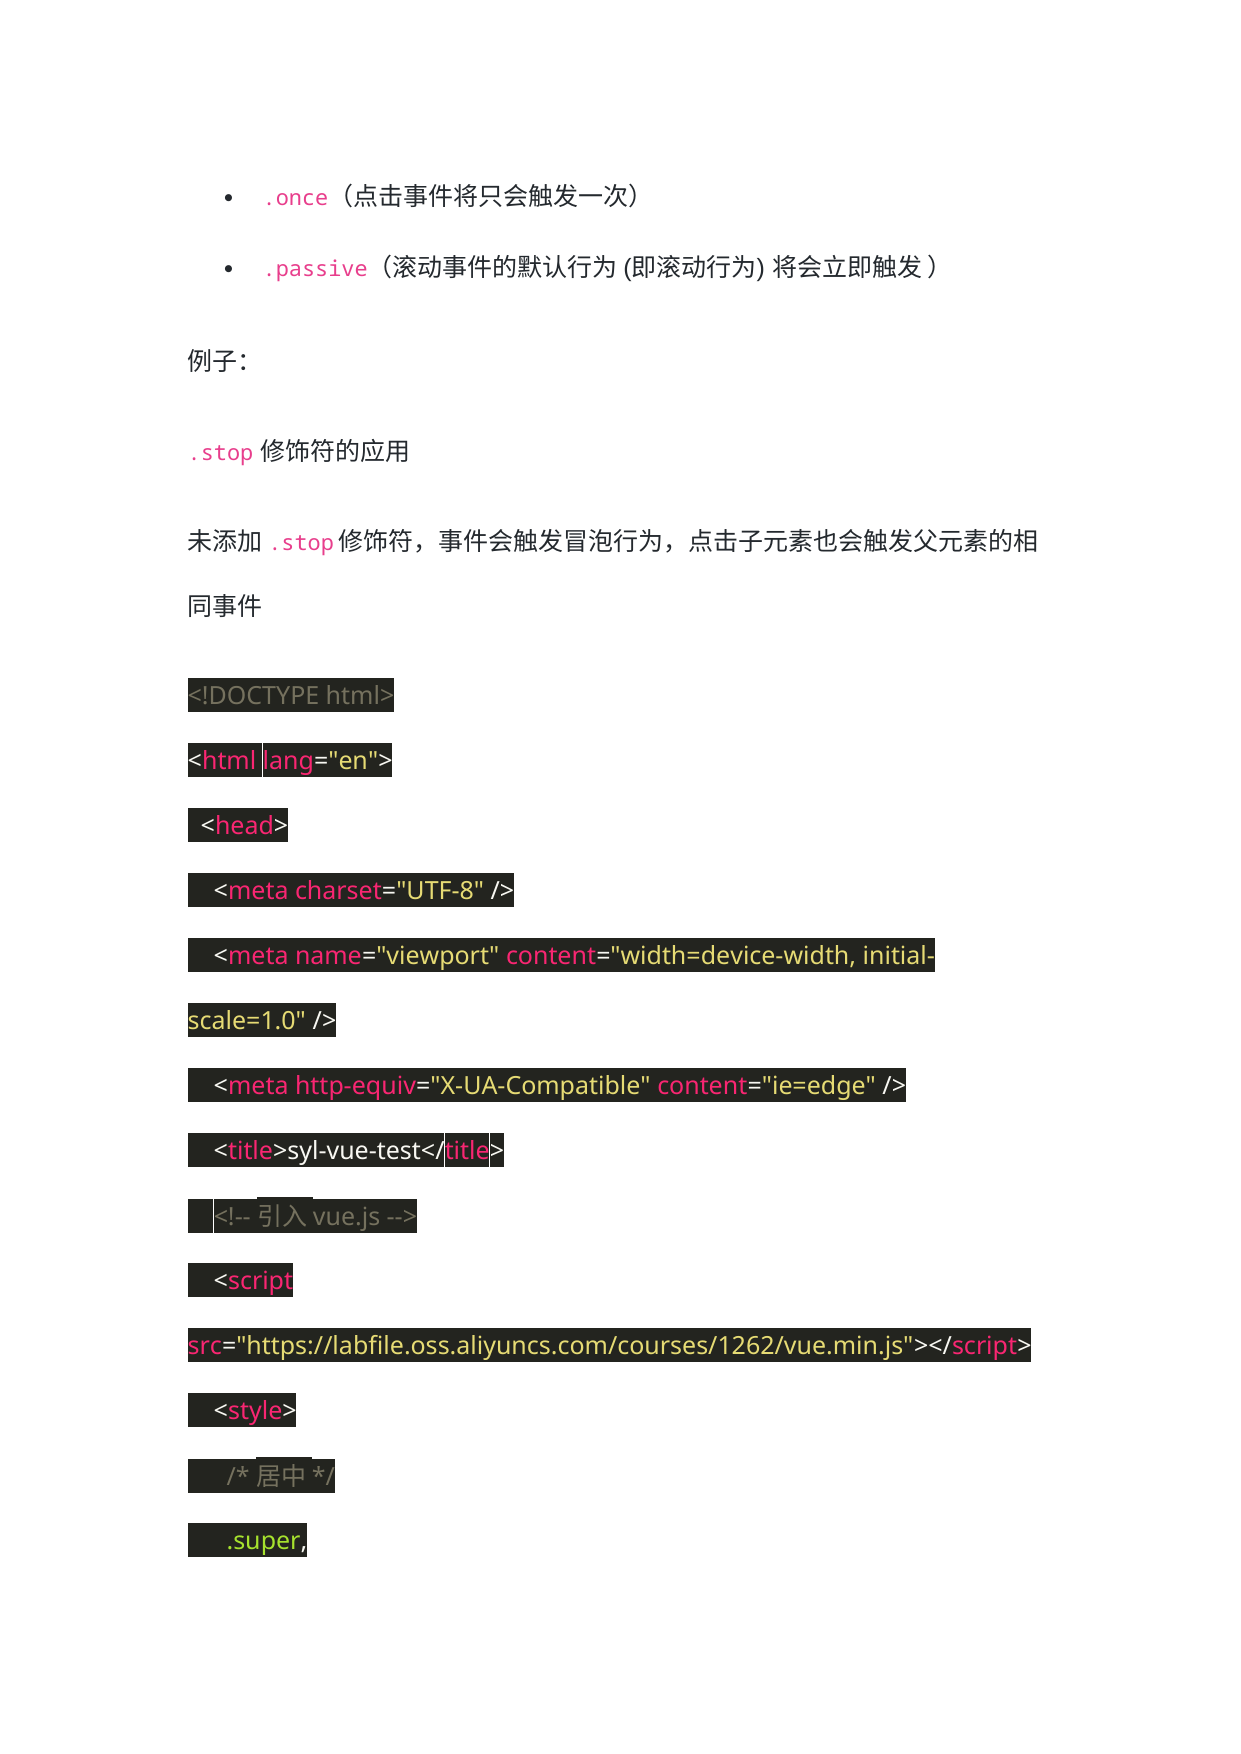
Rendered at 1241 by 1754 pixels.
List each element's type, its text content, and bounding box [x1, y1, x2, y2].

list .passive（滚动事件的默认行为 (即滚动行为) 将会立即触发 ） [225, 233, 1053, 298]
text 未添加 .stop修饰符，事件会触发冒泡行为，点击子元素也会触发父元素的相同事件 [187, 507, 1053, 637]
text <style> [187, 1377, 1053, 1442]
text <html lang="en"> [187, 727, 1053, 792]
text .super, [187, 1507, 1053, 1572]
text <meta name="viewport" content="width=device-width, initial-scale=1.0" /> [187, 922, 1053, 1052]
list .once（点击事件将只会触发一次） [225, 162, 1053, 227]
text <!DOCTYPE html> [187, 662, 1053, 727]
text <title>syl-vue-test</title> [187, 1117, 1053, 1182]
text <meta http-equiv="X-UA-Compatible" content="ie=edge" /> [187, 1052, 1053, 1117]
text /* 居中 */ [187, 1442, 1053, 1507]
text .stop 修饰符的应用 [187, 417, 1053, 482]
text <meta charset="UTF-8" /> [187, 857, 1053, 922]
text <script src="https://labfile.oss.aliyuncs.com/courses/1262/vue.min.js"></script> [187, 1247, 1053, 1377]
text <!-- 引入 vue.js --> [187, 1182, 1053, 1247]
text <head> [187, 792, 1053, 857]
text 例子： [187, 327, 1053, 392]
